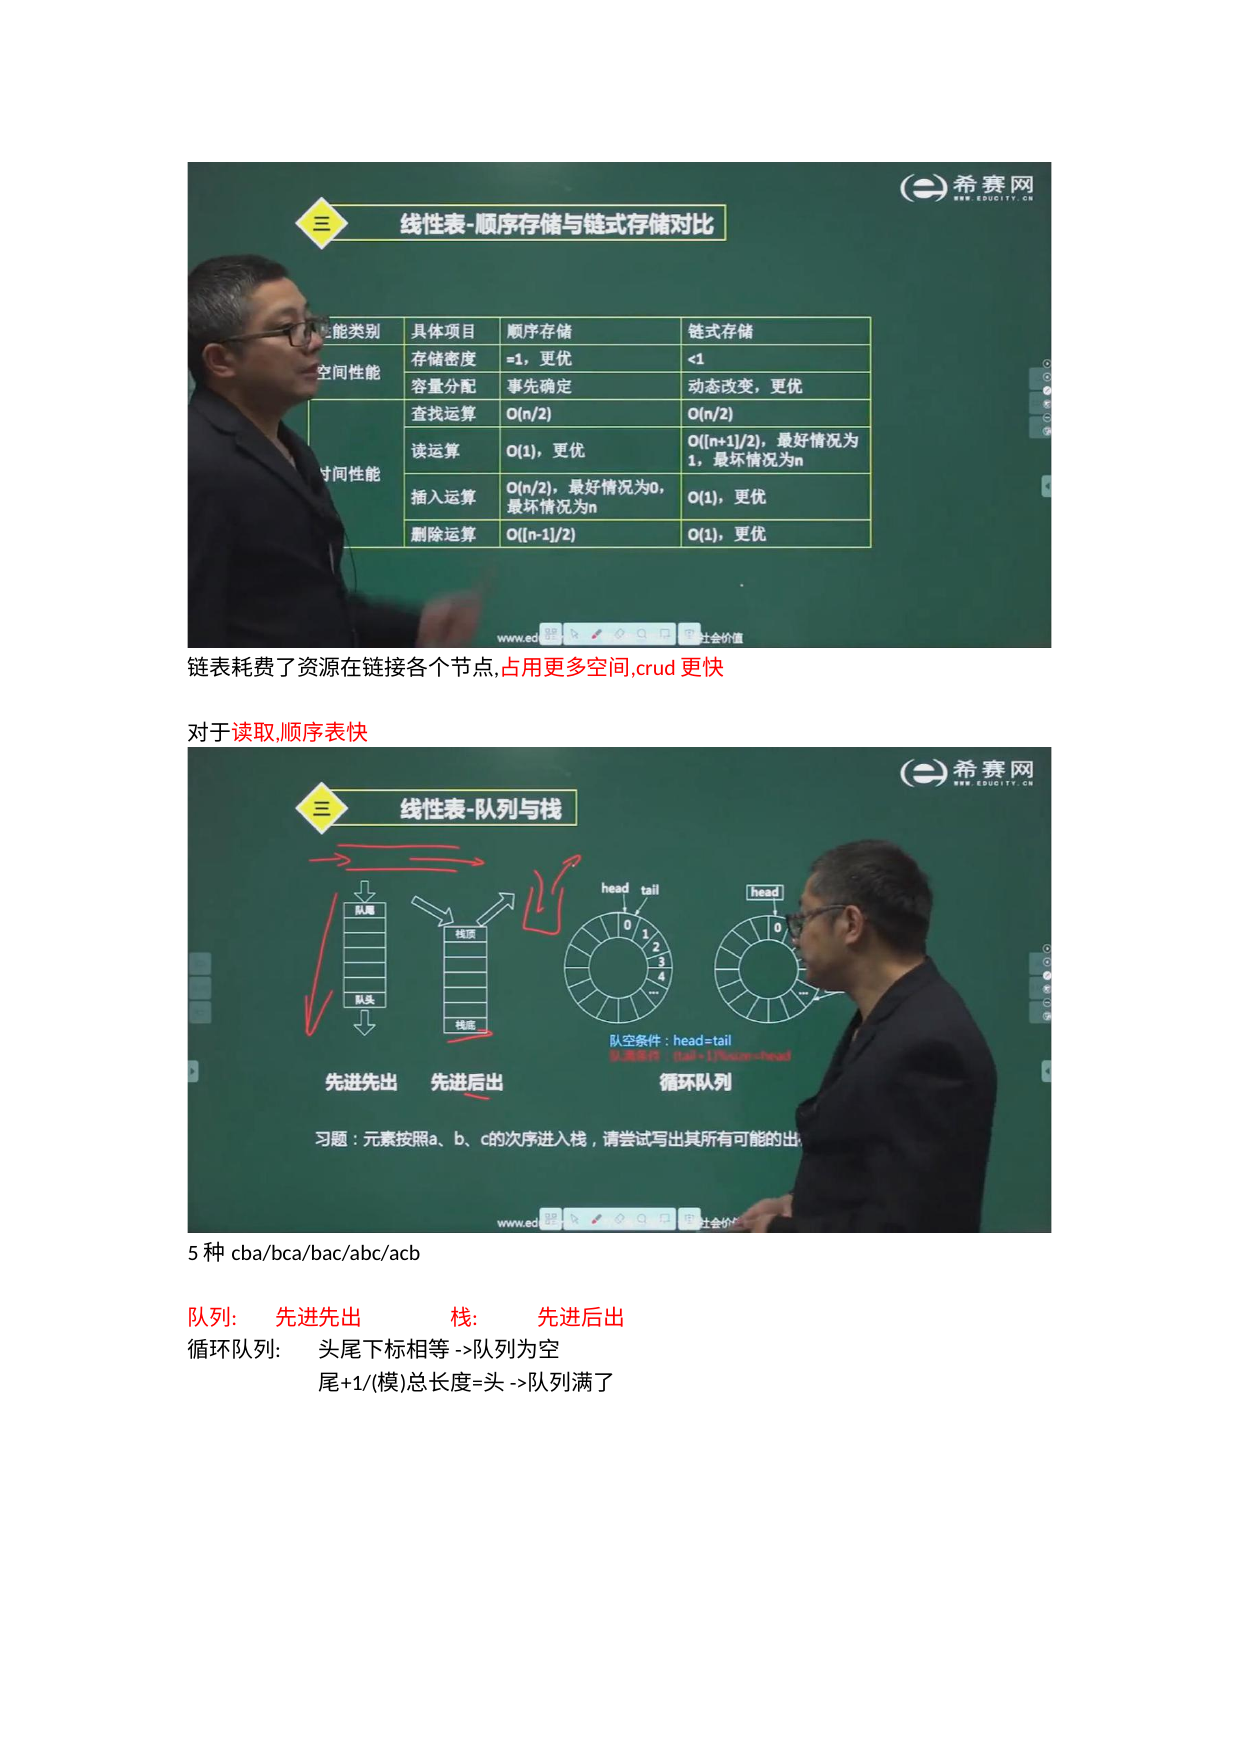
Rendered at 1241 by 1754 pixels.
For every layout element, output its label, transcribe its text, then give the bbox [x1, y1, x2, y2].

text 对于读取,顺序表快 [187, 714, 1053, 747]
text 尾+1/(模)总长度=头 ->队列满了 [187, 1364, 1053, 1397]
text 链表耗费了资源在链接各个节点,占用更多空间,crud更快 [187, 649, 1053, 682]
picture [187, 747, 1052, 1233]
picture [187, 162, 1052, 648]
text 队列: 先进先出 栈: 先进后出 [187, 1299, 1053, 1332]
text 循环队列: 头尾下标相等 ->队列为空 [187, 1332, 1053, 1364]
text 5种 cba/bca/bac/abc/acb [187, 1234, 1053, 1267]
